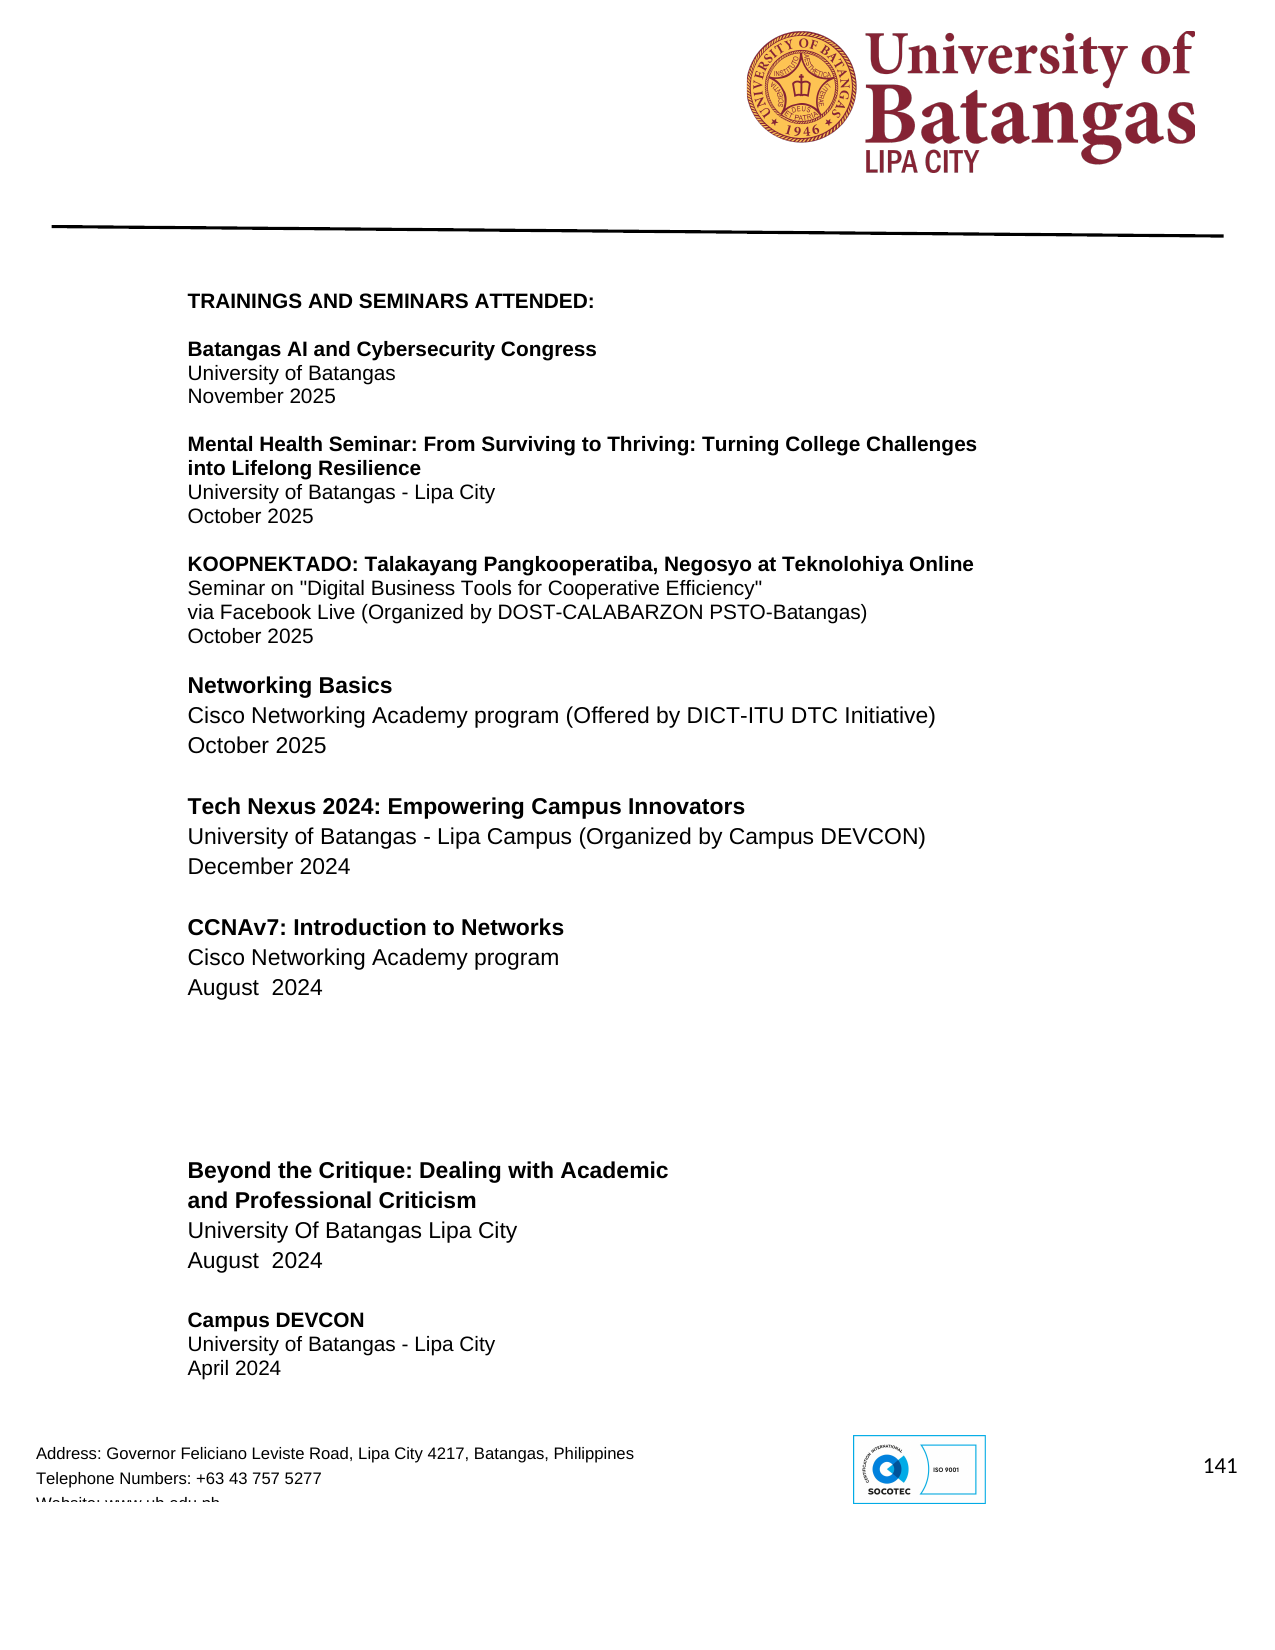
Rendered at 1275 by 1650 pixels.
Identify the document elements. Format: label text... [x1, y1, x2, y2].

text December 2024 [187, 853, 1237, 879]
text University of Batangas November 2025 [187, 360, 1237, 408]
text KOOPNEKTADO: Talakayang Pangkooperatiba, Negosyo at Teknolohiya Online [187, 552, 1237, 576]
text Cisco Networking Academy program (Offered by DICT-ITU DTC Initiative) [187, 702, 1237, 728]
text Campus DEVCON [187, 1308, 1237, 1332]
text TRAININGS AND SEMINARS ATTENDED: [187, 288, 1237, 312]
text and Professional Criticism [187, 1187, 1237, 1213]
text University of Batangas - Lipa City [187, 1332, 1237, 1356]
text CCNAv7: Introduction to Networks [187, 913, 1237, 940]
text Mental Health Seminar: From Surviving to Thriving: Turning College Challenges [187, 432, 1237, 456]
picture [855, 1437, 986, 1502]
text University of Batangas - Lipa Campus (Organized by Campus DEVCON) [187, 823, 1237, 849]
text Networking Basics [187, 672, 1237, 698]
text Cisco Networking Academy program [187, 944, 1237, 970]
text April 2024 [187, 1356, 1237, 1380]
text October 2025 [187, 732, 1237, 758]
text University of Batangas - Lipa City [187, 480, 1237, 504]
text Seminar on "Digital Business Tools for Cooperative Efficiency" [187, 576, 1237, 600]
text August 2024 [187, 974, 1237, 1000]
text into Lifelong Resilience [187, 456, 1237, 480]
text October 2025 [187, 504, 1237, 528]
text August 2024 [187, 1247, 1237, 1274]
text Beyond the Critique: Dealing with Academic [187, 1157, 1237, 1183]
text Batangas AI and Cybersecurity Congress [187, 336, 1237, 360]
text via Facebook Live (Organized by DOST-CALABARZON PSTO-Batangas) [187, 600, 1237, 624]
text Tech Nexus 2024: Empowering Campus Innovators [187, 793, 1237, 819]
text University Of Batangas Lipa City [187, 1217, 1237, 1243]
picture [746, 31, 1195, 173]
text October 2025 [187, 624, 1237, 648]
